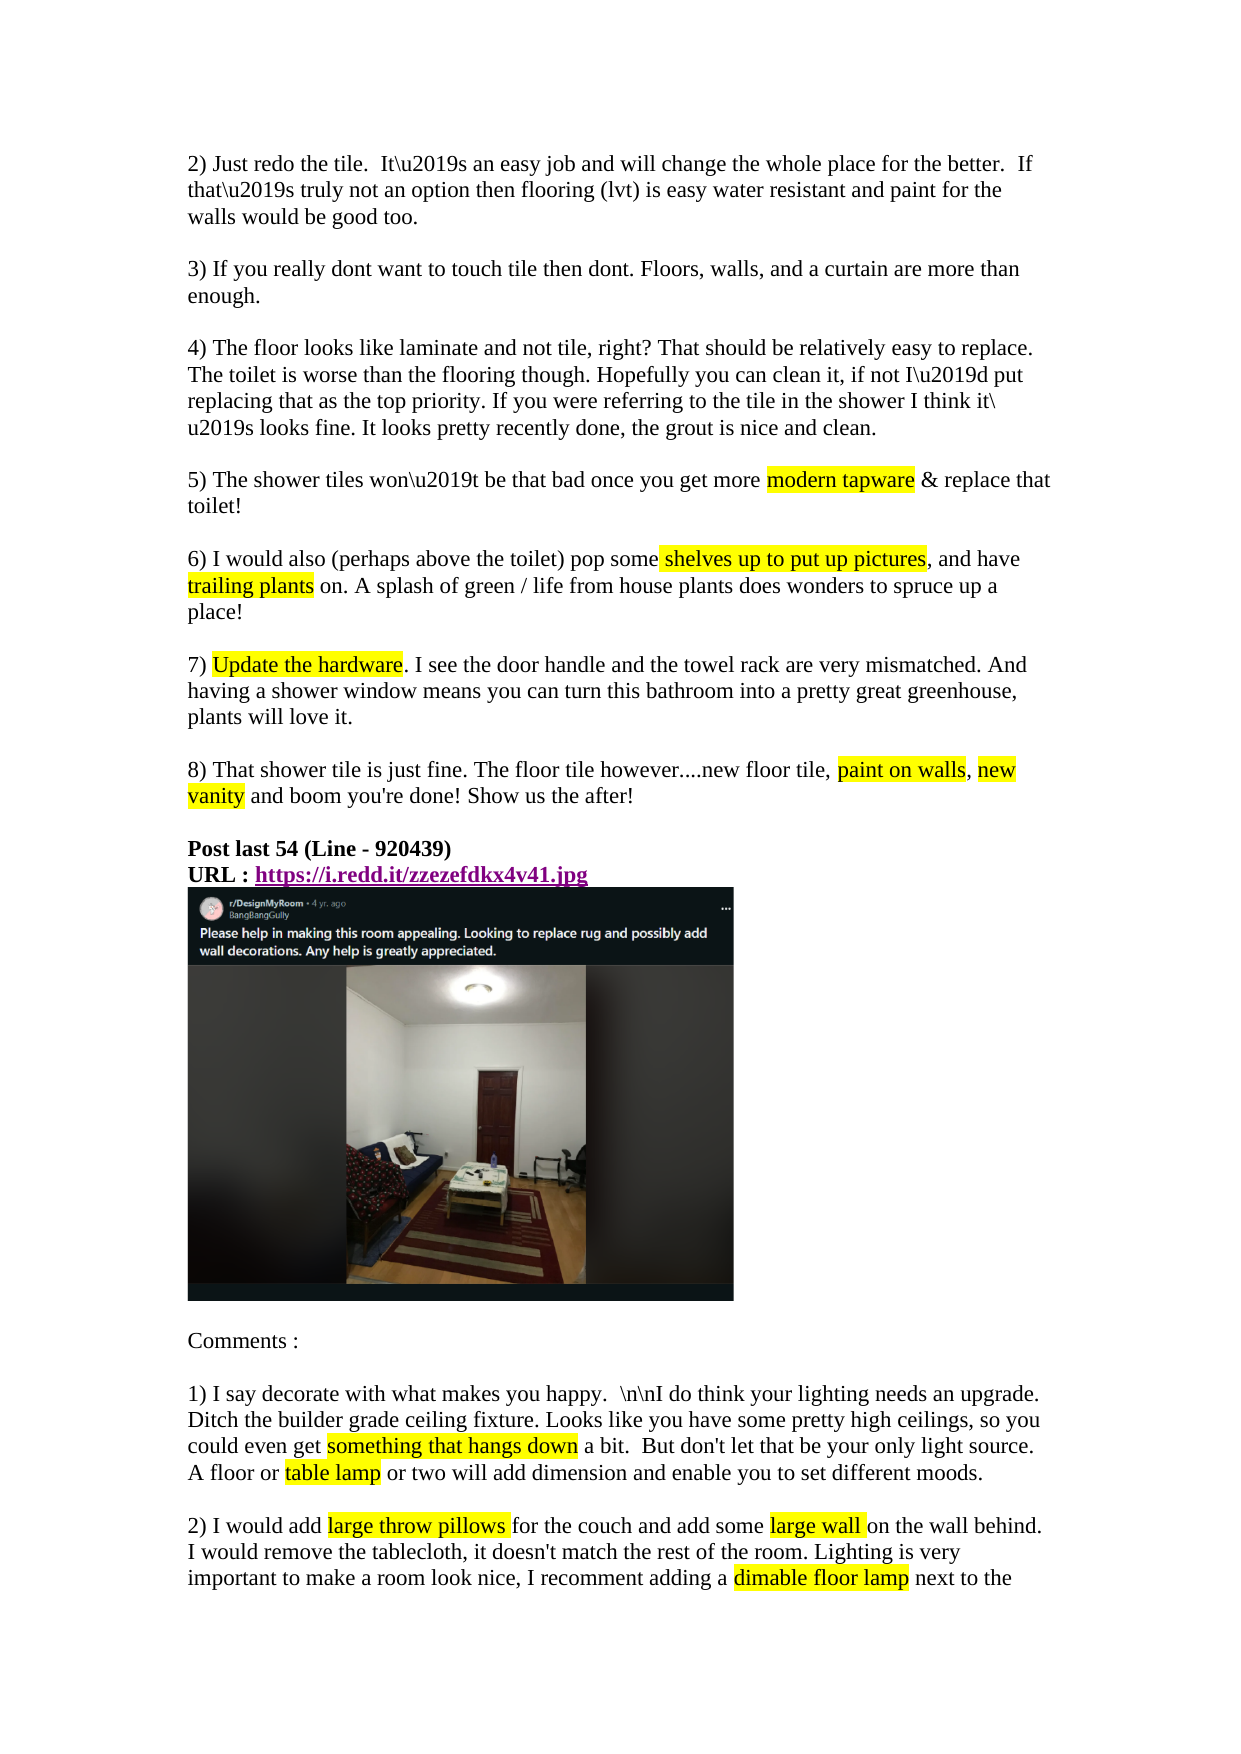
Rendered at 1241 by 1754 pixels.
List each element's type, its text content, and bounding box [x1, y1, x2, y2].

list Comments : [187, 1327, 1053, 1353]
picture [187, 887, 734, 1301]
list I say decorate with what makes you happy. \n\nI do think your lighting needs an upgrade. Ditch the builder grade ceiling fixture. Looks like you have some pretty high ceilings, so you could even get something that hangs down a bit. But don't let that be your only light source. A floor or table lamp or two will add dimension and enable you to set different moods. [187, 1380, 1053, 1485]
list The floor looks like laminate and not tile, right? That should be relatively easy to replace. The toilet is worse than the flooring though. Hopefully you can clean it, if not I\u2019d put replacing that as the top priority. If you were referring to the tile in the shower I think it\u2019s looks fine. It looks pretty recently done, the grout is nice and clean. [187, 334, 1053, 440]
list I would also (perhaps above the toilet) pop some shelves up to put up pictures, and have trailing plants on. A splash of green / life from house plants does wonders to spruce up a place! [187, 545, 1053, 624]
list If you really dont want to touch tile then dont. Floors, walls, and a curtain are more than enough. [187, 255, 1053, 308]
list Update the hardware. I see the door handle and the towel rack are very mismatched. And having a shower window means you can turn this bathroom into a pretty great greenhouse, plants will love it. [187, 651, 1053, 730]
list URL : https://i.redd.it/zzezefdkx4v41.jpg [187, 862, 1053, 888]
list That shower tile is just fine. The floor tile however....new floor tile, paint on walls, new vanity and boom you're done! Show us the after! [187, 756, 1053, 809]
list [187, 1512, 1053, 1591]
list The shower tiles won\u2019t be that bad once you get more modern tapware & replace that toilet! [187, 466, 1053, 519]
list Post last 54 (Line - 920439) [187, 835, 1053, 862]
list Just redo the tile. It\u2019s an easy job and will change the whole place for the better. If that\u2019s truly not an option then flooring (lvt) is easy water resistant and paint for the walls would be good too. [187, 150, 1053, 229]
